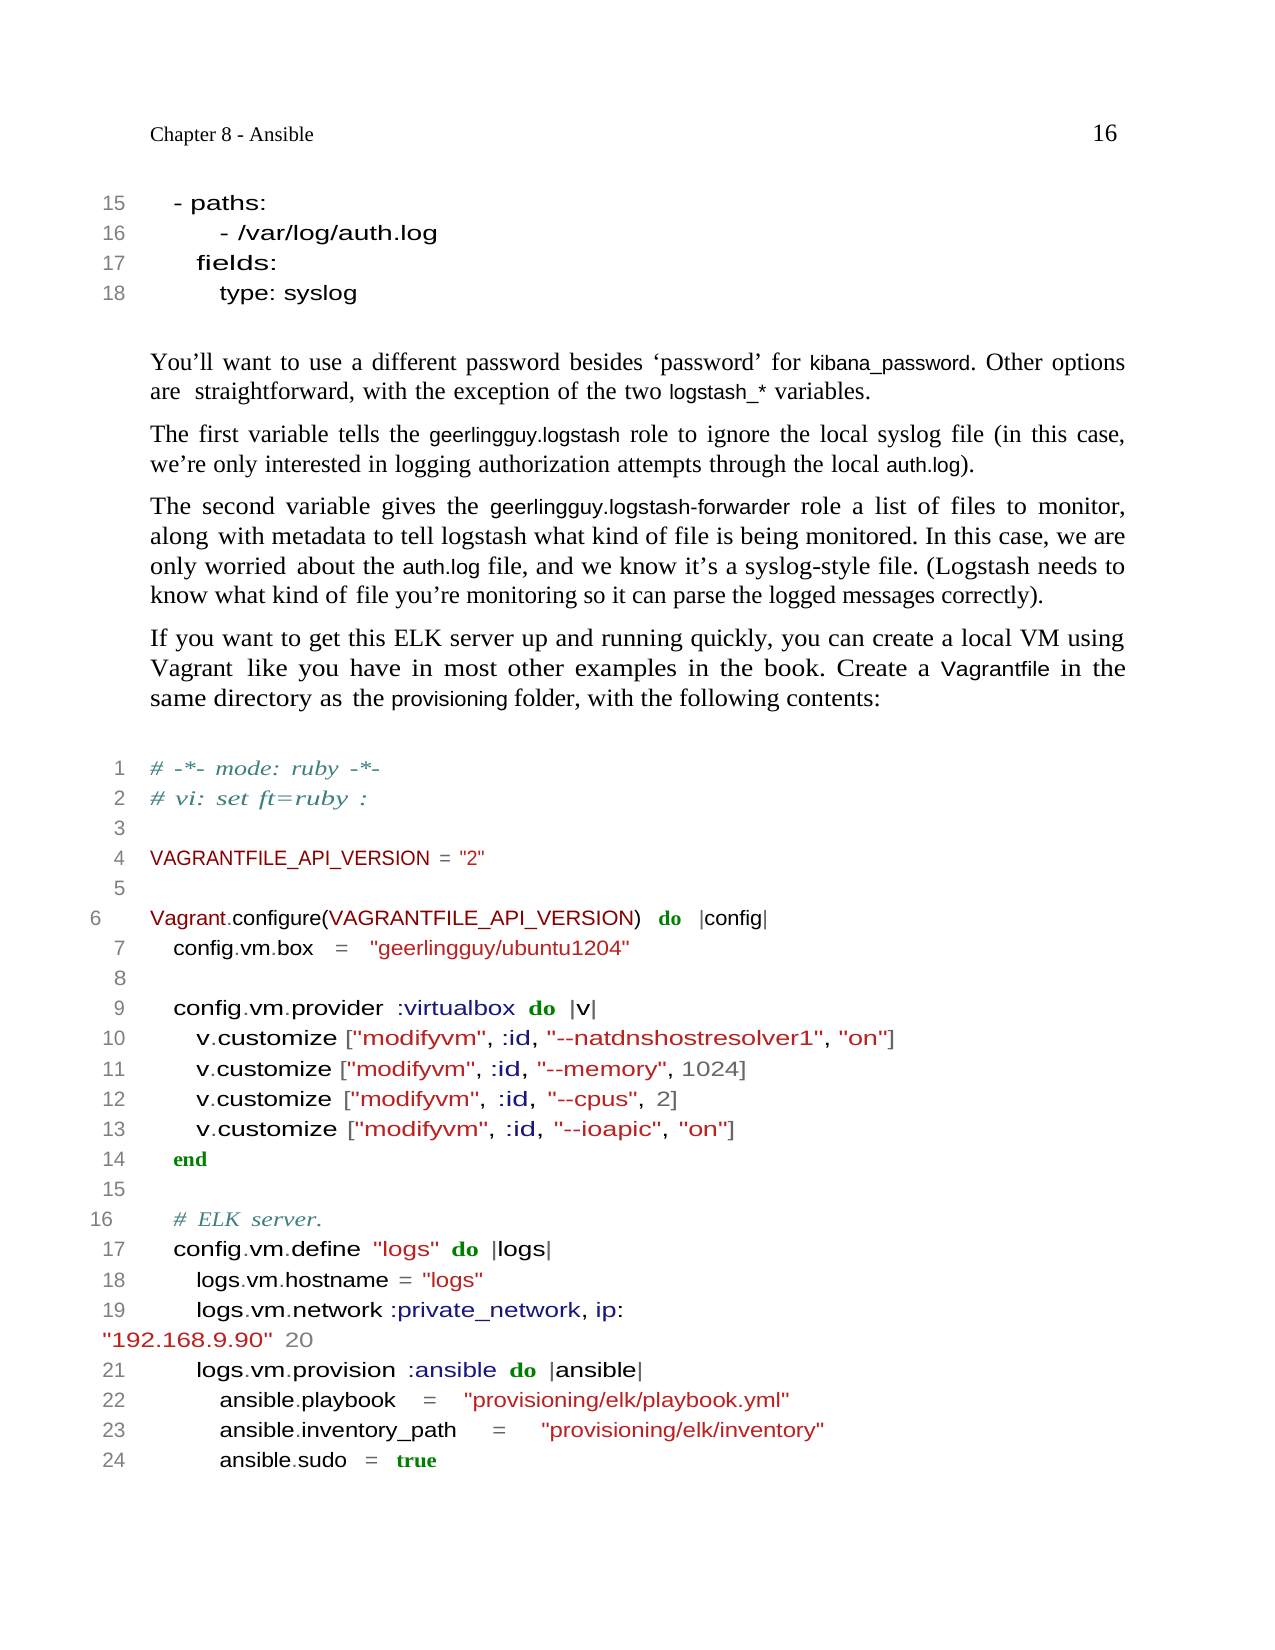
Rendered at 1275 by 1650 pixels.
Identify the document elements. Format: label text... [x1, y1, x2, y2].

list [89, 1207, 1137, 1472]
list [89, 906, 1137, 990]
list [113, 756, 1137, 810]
list - /var/log/auth.log [102, 221, 1137, 245]
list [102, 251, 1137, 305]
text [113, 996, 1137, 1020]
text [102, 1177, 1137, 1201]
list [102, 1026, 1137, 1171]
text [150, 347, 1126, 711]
list - paths: [102, 191, 1137, 215]
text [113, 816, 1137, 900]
